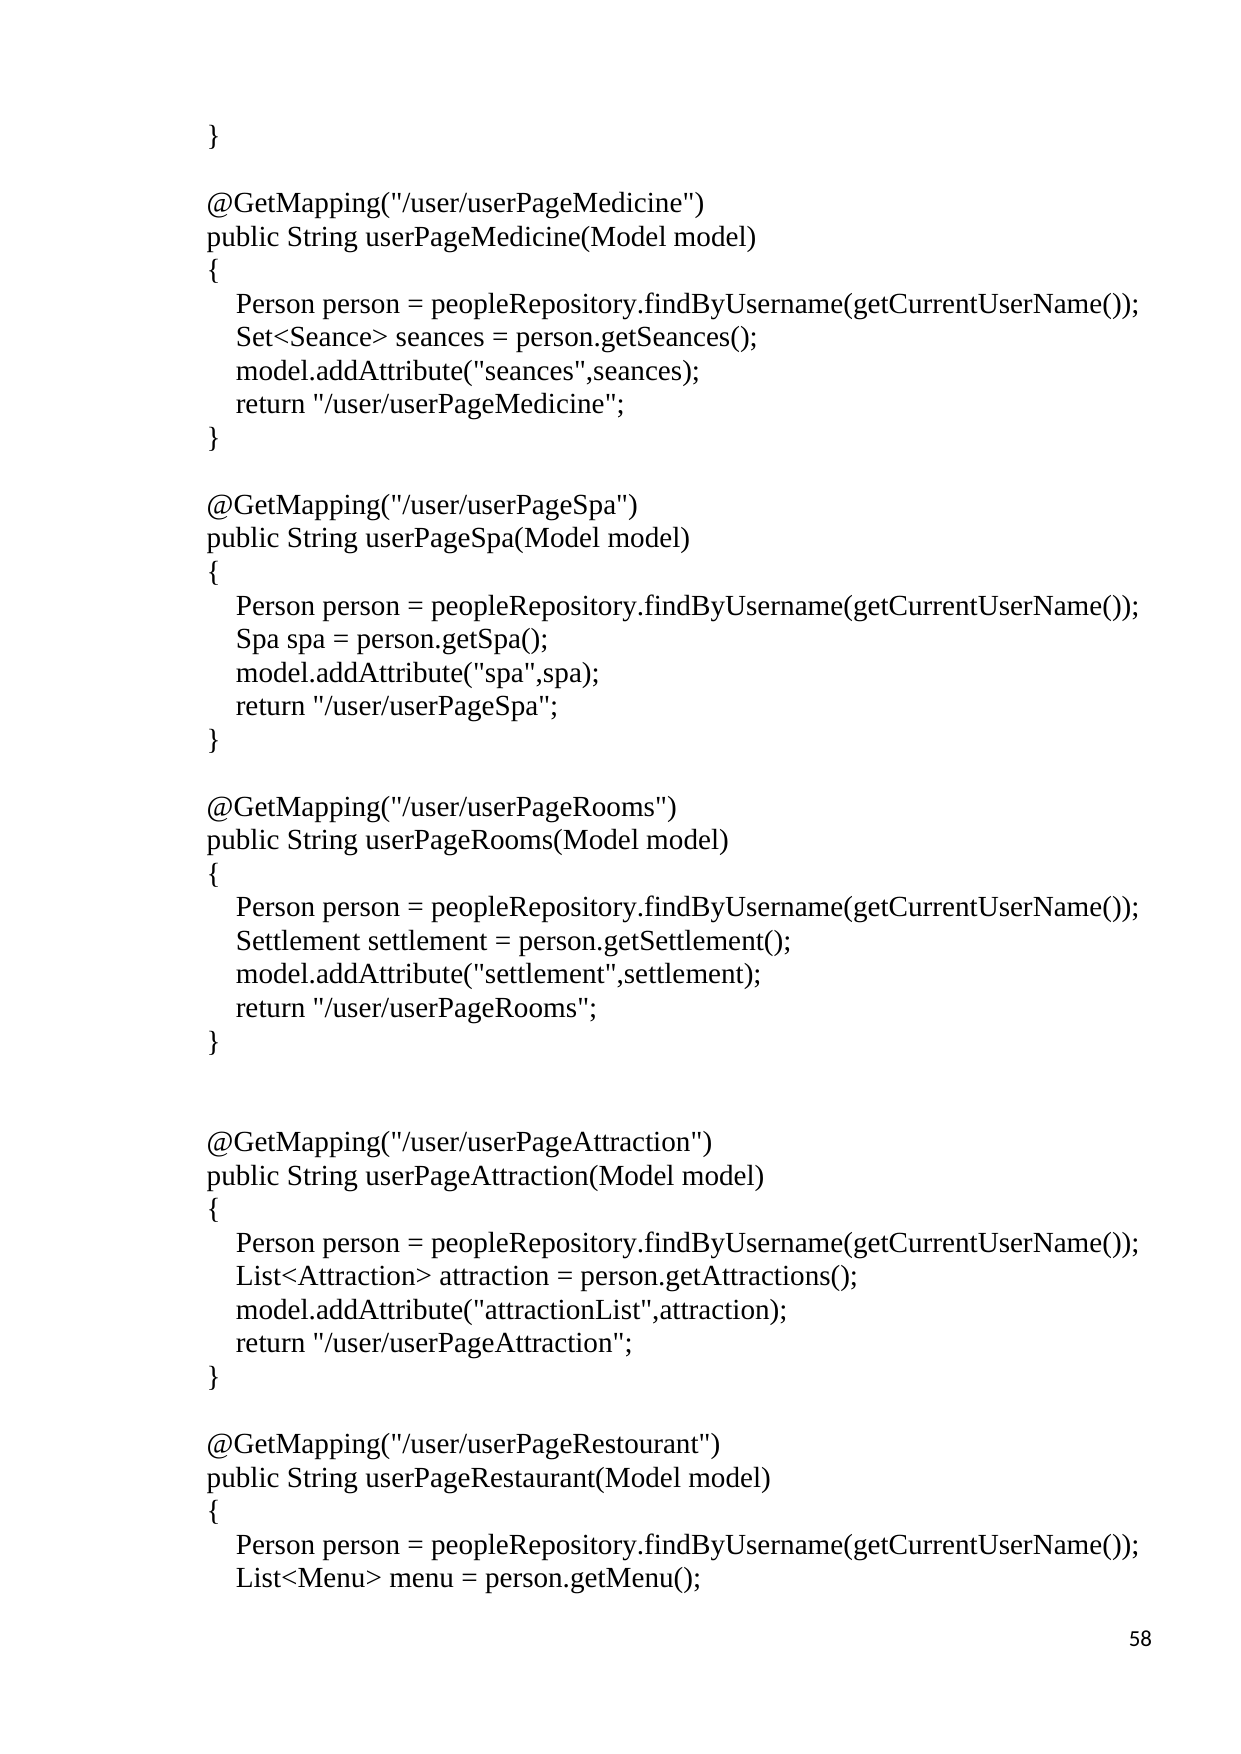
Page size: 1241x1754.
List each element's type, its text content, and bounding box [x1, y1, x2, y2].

text @GetMapping("/user/userPageRooms") [177, 789, 1152, 822]
text model.addAttribute("settlement",settlement); [177, 957, 1152, 990]
text return "/user/userPageAttraction"; [177, 1326, 1152, 1359]
text public String userPageSpa(Model model) [177, 521, 1152, 554]
text public String userPageRestaurant(Model model) [177, 1460, 1152, 1493]
text return "/user/userPageMedicine"; [177, 386, 1152, 420]
text Spa spa = person.getSpa(); [177, 621, 1152, 655]
text List<Menu> menu = person.getMenu(); [177, 1560, 1152, 1594]
text } [177, 420, 1152, 453]
text List<Attraction> attraction = person.getAttractions(); [177, 1258, 1152, 1292]
text } [177, 1359, 1152, 1393]
text Set<Seance> seances = person.getSeances(); [177, 319, 1152, 353]
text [177, 286, 1152, 319]
text @GetMapping("/user/userPageRestourant") [177, 1426, 1152, 1460]
text return "/user/userPageSpa"; [177, 688, 1152, 722]
text return "/user/userPageRooms"; [177, 990, 1152, 1024]
text @GetMapping("/user/userPageSpa") [177, 487, 1152, 521]
text } [177, 118, 1152, 152]
text @GetMapping("/user/userPageMedicine") [177, 185, 1152, 219]
text { [177, 856, 1152, 889]
text { [177, 554, 1152, 588]
text model.addAttribute("attractionList",attraction); [177, 1292, 1152, 1326]
text { [177, 1493, 1152, 1527]
text Settlement settlement = person.getSettlement(); [177, 923, 1152, 957]
text { [177, 252, 1152, 286]
text model.addAttribute("spa",spa); [177, 655, 1152, 688]
text public String userPageRooms(Model model) [177, 822, 1152, 856]
text public String userPageAttraction(Model model) [177, 1158, 1152, 1191]
text } [177, 722, 1152, 755]
text { [177, 1191, 1152, 1225]
text Person person = peopleRepository.findByUsername(getCurrentUserName()); [177, 588, 1152, 621]
text model.addAttribute("seances",seances); [177, 353, 1152, 386]
text @GetMapping("/user/userPageAttraction") [177, 1124, 1152, 1158]
text Person person = peopleRepository.findByUsername(getCurrentUserName()); [177, 889, 1152, 923]
text Person person = peopleRepository.findByUsername(getCurrentUserName()); [177, 1527, 1152, 1560]
text } [177, 1024, 1152, 1057]
text public String userPageMedicine(Model model) [177, 219, 1152, 252]
text Person person = peopleRepository.findByUsername(getCurrentUserName()); [177, 1225, 1152, 1258]
